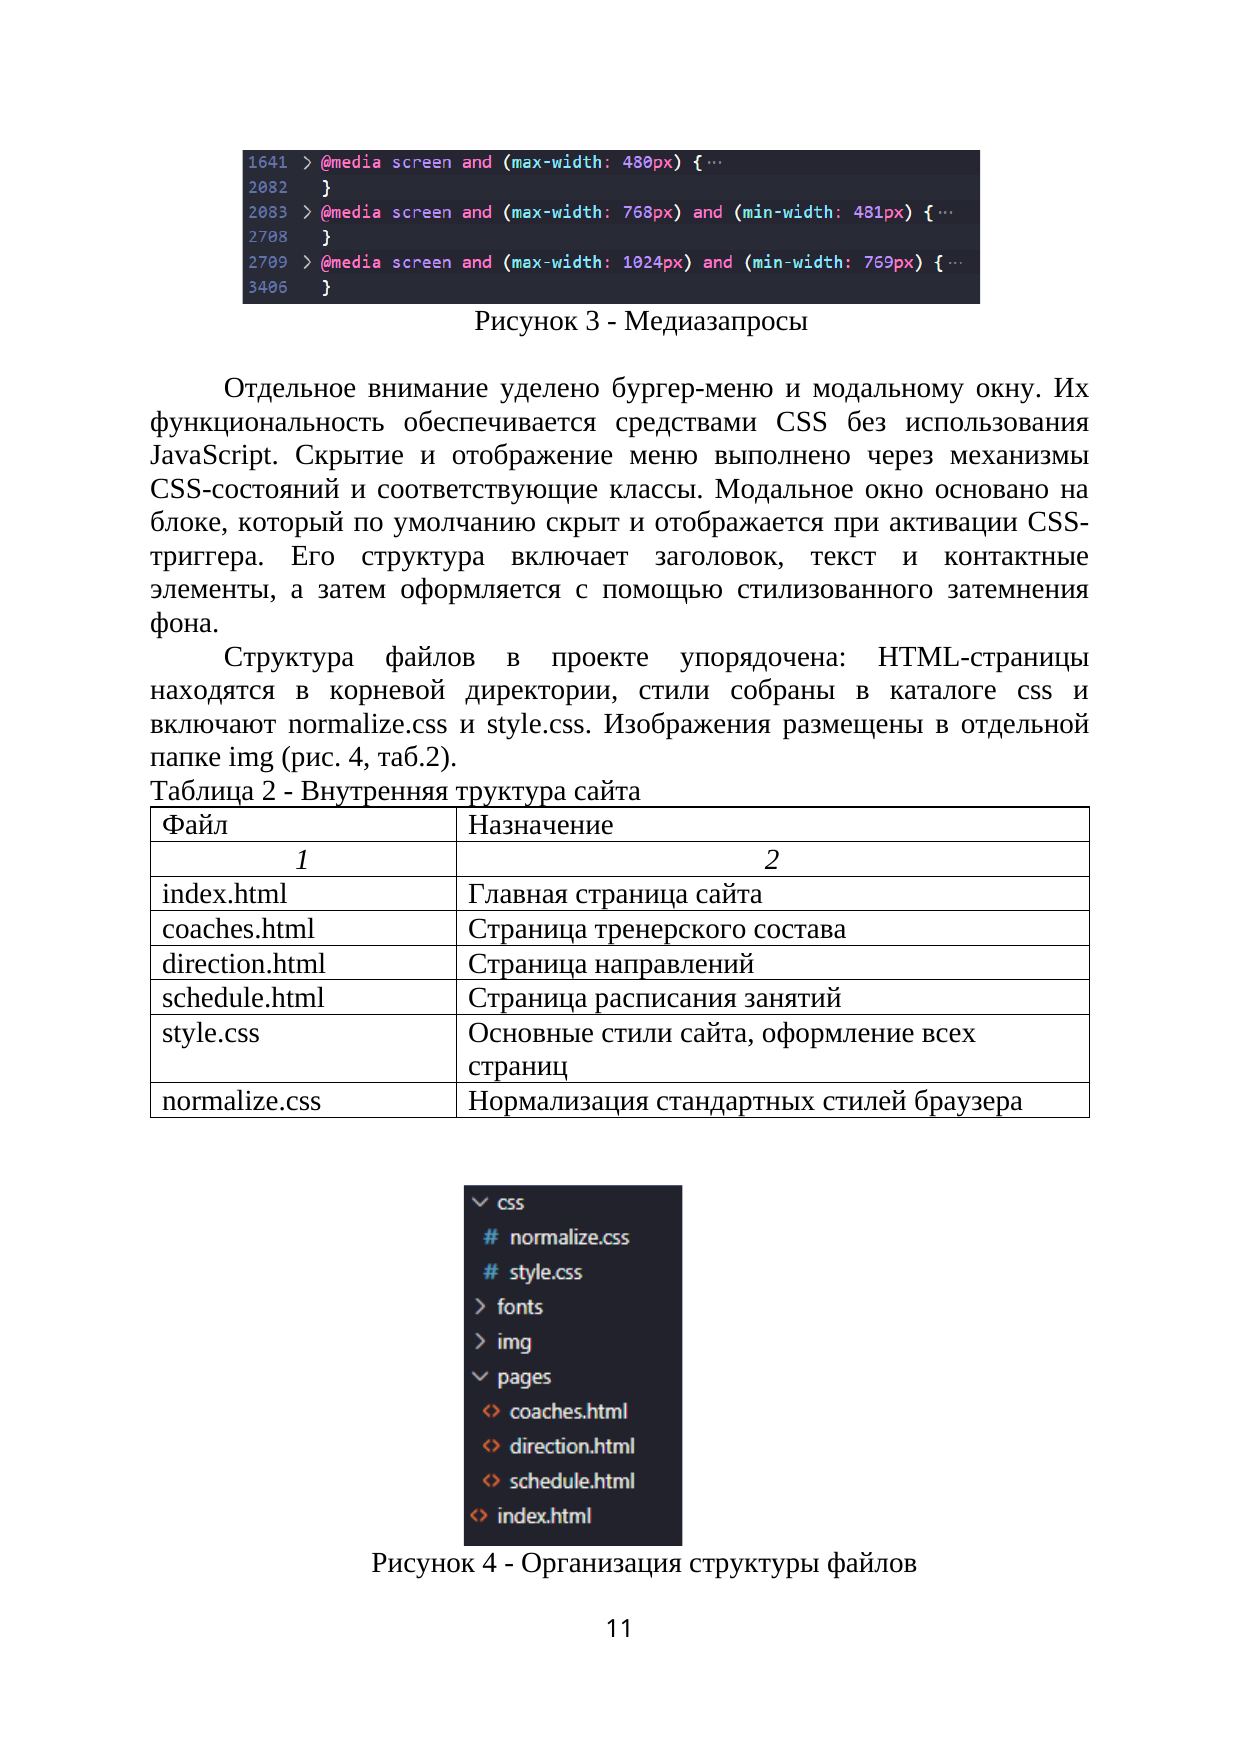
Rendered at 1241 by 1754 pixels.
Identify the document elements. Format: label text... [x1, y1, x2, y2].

table_cell Страница направлений [457, 946, 1089, 979]
table_cell 2 [457, 842, 1089, 876]
table_cell Основные стили сайта, оформление всех страниц [457, 1015, 1089, 1082]
table_cell Нормализация стандартных стилей браузера [457, 1083, 1089, 1117]
table_header Файл [151, 808, 456, 841]
table_cell Страница расписания занятий [457, 980, 1089, 1014]
text Отдельное внимание уделено бургер-меню и модальному окну. Их функциональность обеспечивается средствами CSS без использования JavaScript. Скрытие и отображение меню выполнено через механизмы CSS-состояний и соответствующие классы. Модальное окно основано на блоке, который по умолчанию скрыт и отображается при активации CSS-триггера. Его структура включает заголовок, текст и контактные элементы, а затем оформляется с помощью стилизованного затемнения фона. [150, 370, 1090, 639]
text Таблица 2 - Внутренняя труктура сайта [150, 773, 1090, 806]
text Рисунок 3 - Медиазапросы [445, 303, 1090, 337]
table_cell direction.html [151, 946, 456, 979]
text Структура файлов в проекте упорядочена: HTML-страницы находятся в корневой директории, стили собраны в каталоге css и включают normalize.css и style.css. Изображения размещены в отдельной папке img (рис. 4, таб.2). [150, 639, 1090, 773]
table_cell normalize.css [151, 1083, 456, 1117]
table_cell coaches.html [151, 911, 456, 945]
table_cell style.css [151, 1015, 456, 1082]
table_cell Главная страница сайта [457, 877, 1089, 910]
table_cell schedule.html [151, 980, 456, 1014]
table_cell index.html [151, 877, 456, 910]
table_header Назначение [457, 808, 1089, 841]
table_cell Страница тренерского состава [457, 911, 1089, 945]
table_cell 1 [151, 842, 456, 876]
text Рисунок 4 - Организация структуры файлов [297, 1545, 1090, 1579]
